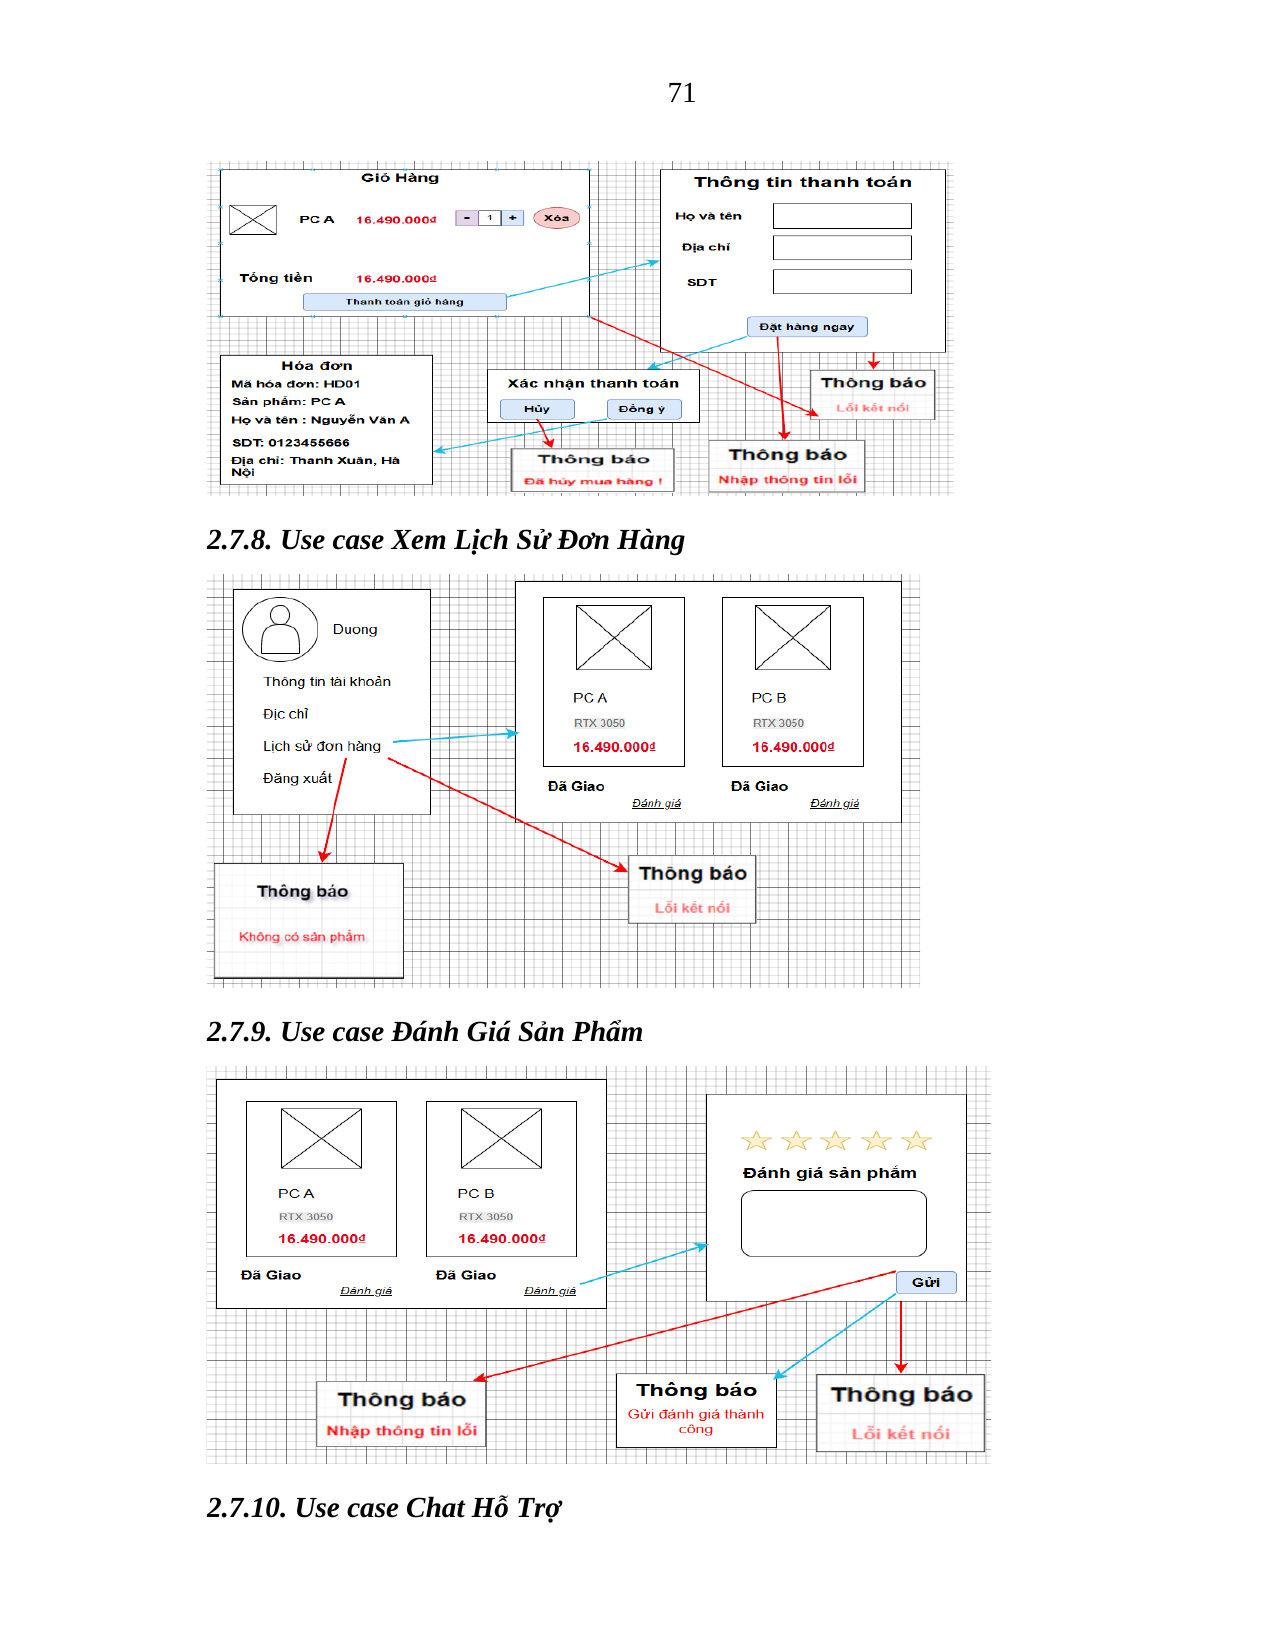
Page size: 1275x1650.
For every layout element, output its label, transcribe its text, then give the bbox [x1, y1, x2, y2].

picture [206, 574, 921, 988]
picture [206, 1066, 992, 1464]
subtitle 2.7.8. Use case Xem Lịch Sử Đơn Hàng [207, 522, 1157, 556]
subtitle 2.7.10. Use case Chat Hỗ Trợ [207, 1490, 1157, 1523]
subtitle 2.7.9. Use case Đánh Giá Sản Phẩm [207, 1014, 1157, 1048]
picture [206, 161, 954, 496]
